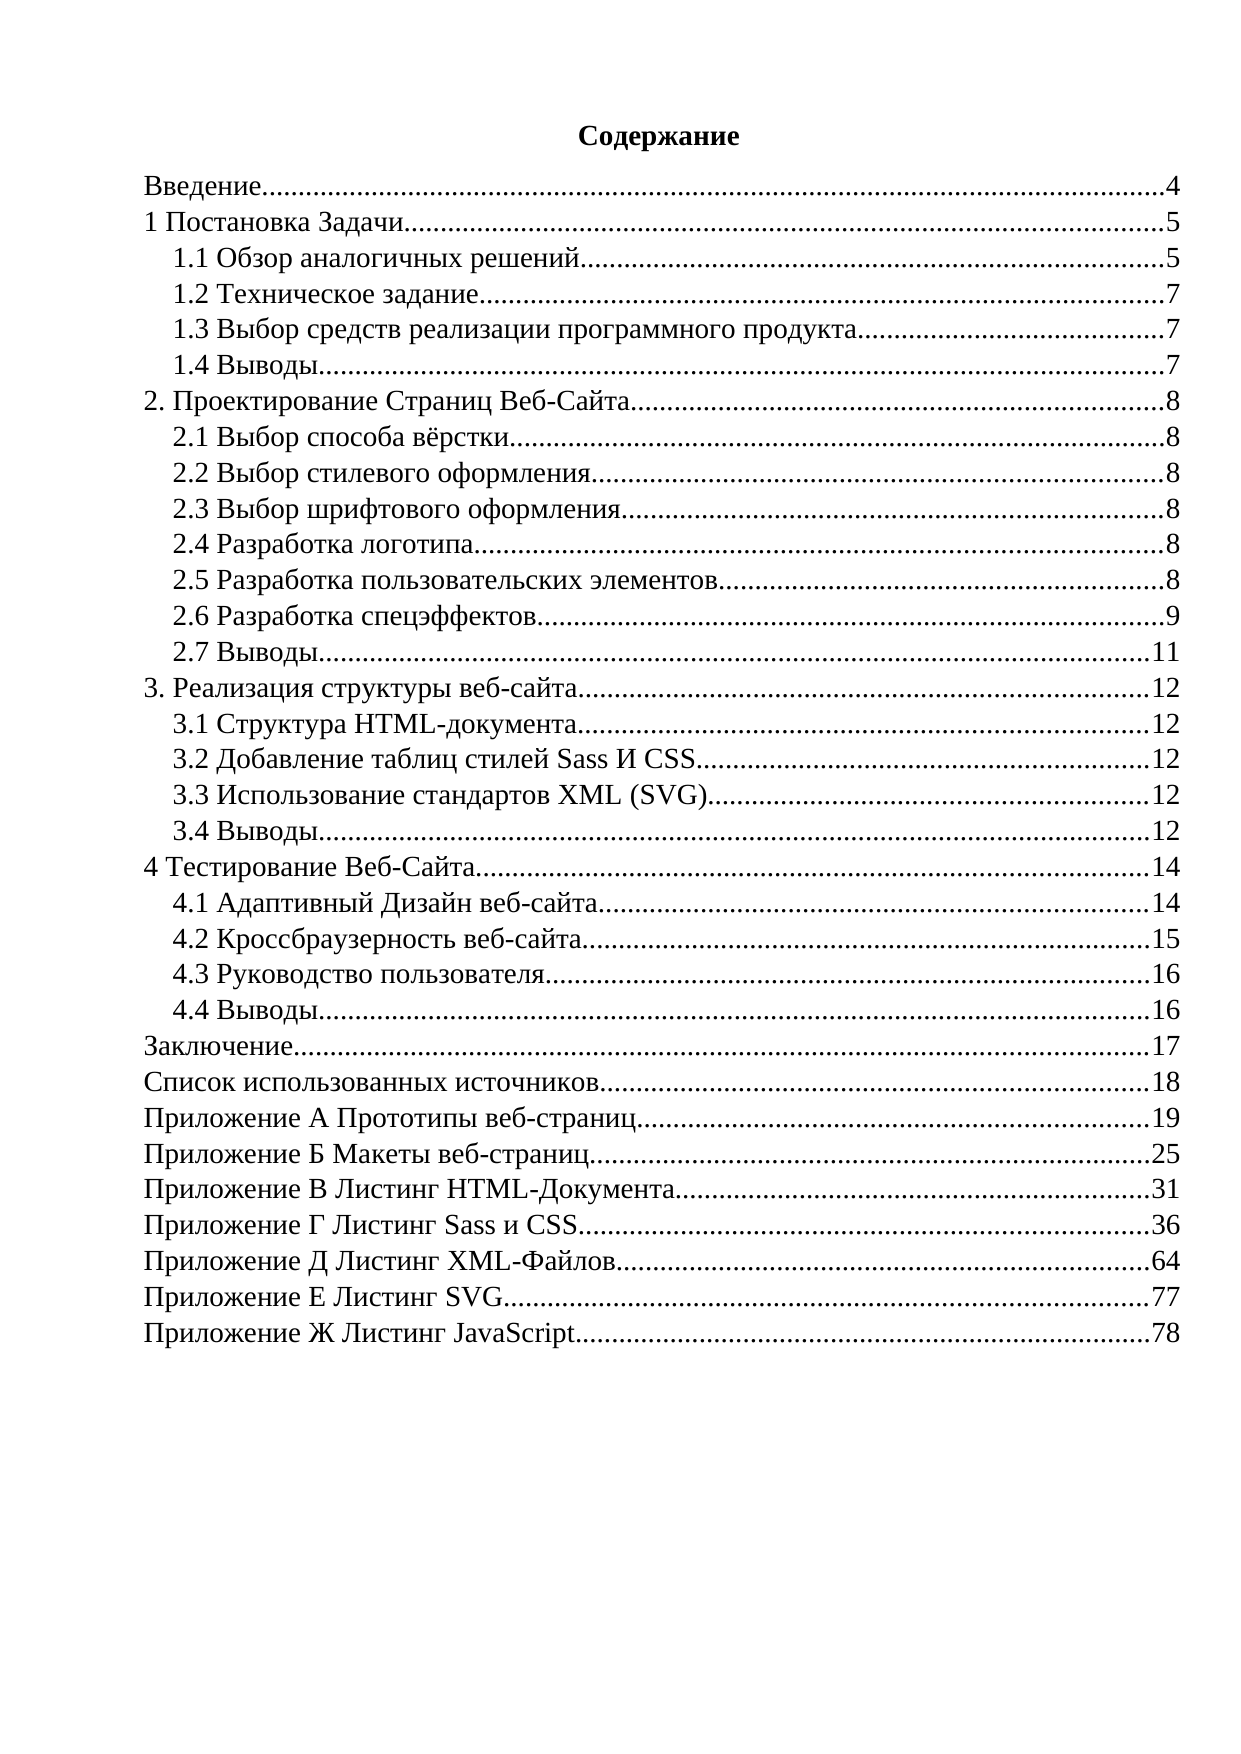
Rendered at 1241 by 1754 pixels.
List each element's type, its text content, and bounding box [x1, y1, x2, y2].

text 4.4 Выводы 16 [165, 992, 1181, 1026]
text 1 Постановка Задачи 5 [136, 204, 1181, 238]
text 3. Реализация структуры веб-сайта 12 [136, 670, 1181, 703]
text 2.6 Разработка спецэффектов 9 [165, 598, 1181, 632]
text 2.7 Выводы 11 [165, 634, 1181, 668]
text 3.4 Выводы 12 [165, 813, 1181, 847]
text Список использованных источников 18 [136, 1064, 1181, 1098]
text Заключение 17 [136, 1028, 1181, 1062]
text 2.4 Разработка логотипа 8 [165, 527, 1181, 560]
text Введение 4 [136, 168, 1181, 202]
text 1.2 Техническое задание 7 [165, 276, 1181, 309]
text Приложение Б Макеты веб-страниц 25 [136, 1136, 1181, 1169]
text 2.3 Выбор шрифтового оформления 8 [165, 491, 1181, 524]
text Приложение Е Листинг SVG 77 [136, 1279, 1181, 1313]
text 3.2 Добавление таблиц стилей Sass И CSS 12 [165, 742, 1181, 775]
text 1.4 Выводы 7 [165, 347, 1181, 381]
text 4 Тестирование Веб-Сайта 14 [136, 849, 1181, 883]
text 1.1 Обзор аналогичных решений 5 [165, 240, 1181, 273]
text Приложение А Прототипы веб-страниц 19 [136, 1100, 1181, 1133]
text 3.3 Использование стандартов XML (SVG) 12 [165, 777, 1181, 811]
text Приложение Ж Листинг JavaScript. 78 [136, 1315, 1181, 1348]
text Приложение Д Листинг XML-Файлов 64 [136, 1243, 1181, 1277]
text 4.3 Руководство пользователя 16 [165, 957, 1181, 990]
text 1.3 Выбор средств реализации программного продукта 7 [165, 312, 1181, 345]
text 2.1 Выбор способа вёрстки 8 [165, 419, 1181, 453]
text 3.1 Структура HTML-документа 12 [165, 706, 1181, 739]
text 2. Проектирование Страниц Веб-Сайта 8 [136, 383, 1181, 417]
text 4.1 Адаптивный Дизайн веб-сайта 14 [165, 885, 1181, 918]
text 2.2 Выбор стилевого оформления 8 [165, 455, 1181, 488]
text Приложение Г Листинг Sass и CSS 36 [136, 1207, 1181, 1241]
text 4.2 Кроссбраузерность веб-сайта 15 [165, 921, 1181, 954]
text Приложение В Листинг HTML-Документа 31 [136, 1172, 1181, 1205]
text 2.5 Разработка пользовательских элементов 8 [165, 562, 1181, 596]
text Содержание [136, 118, 1181, 152]
